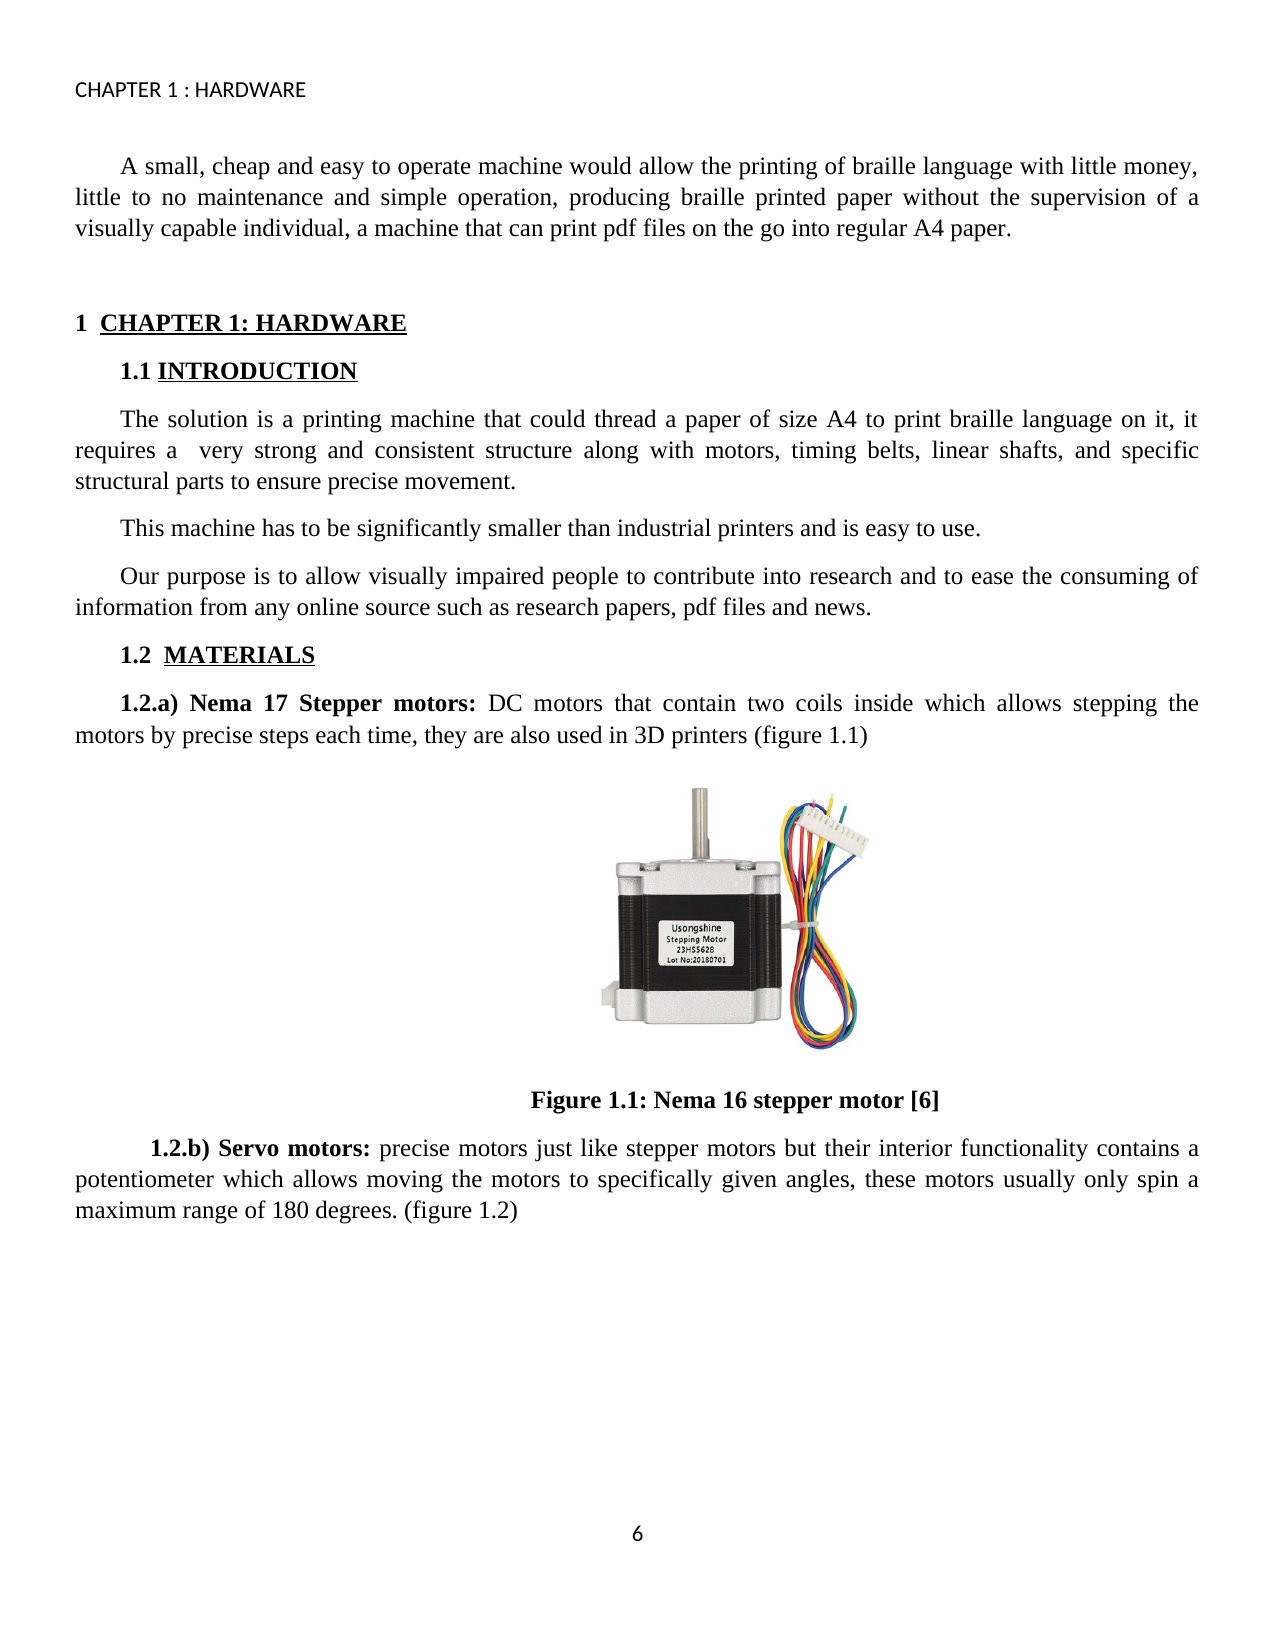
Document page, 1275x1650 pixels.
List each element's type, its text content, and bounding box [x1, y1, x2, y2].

text 1.1 INTRODUCTION [75, 356, 1200, 385]
text 1 CHAPTER 1: HARDWARE [75, 308, 1200, 337]
text 1.2.b) Servo motors: precise motors just like stepper motors but their interior functionality contains a potentiometer which allows moving the motors to specifically given angles, these motors usually only spin a maximum range of 180 degrees. (figure 1.2) [75, 1133, 1200, 1224]
text A small, cheap and easy to operate machine would allow the printing of braille language with little money, little to no maintenance and simple operation, producing braille printed paper without the supervision of a visually capable individual, a machine that can print pdf files on the go into regular A4 paper. [75, 151, 1200, 242]
text This machine has to be significantly smaller than industrial printers and is easy to use. [75, 513, 1200, 542]
text 1.2.a) Nema 17 Stepper motors: DC motors that contain two coils inside which allows stepping the motors by precise steps each time, they are also used in 3D printers (figure 1.1) [75, 688, 1200, 749]
text Figure 1.1: Nema 16 stepper motor [6] [225, 1086, 1200, 1114]
text 1.2 MATERIALS [75, 640, 1200, 669]
picture [588, 774, 882, 1067]
text The solution is a printing machine that could thread a paper of size A4 to print braille language on it, it requires a very strong and consistent structure along with motors, timing belts, linear shafts, and specific structural parts to ensure precise movement. [75, 404, 1200, 494]
text Our purpose is to allow visually impaired people to contribute into research and to ease the consuming of information from any online source such as research papers, pdf files and news. [75, 561, 1200, 621]
